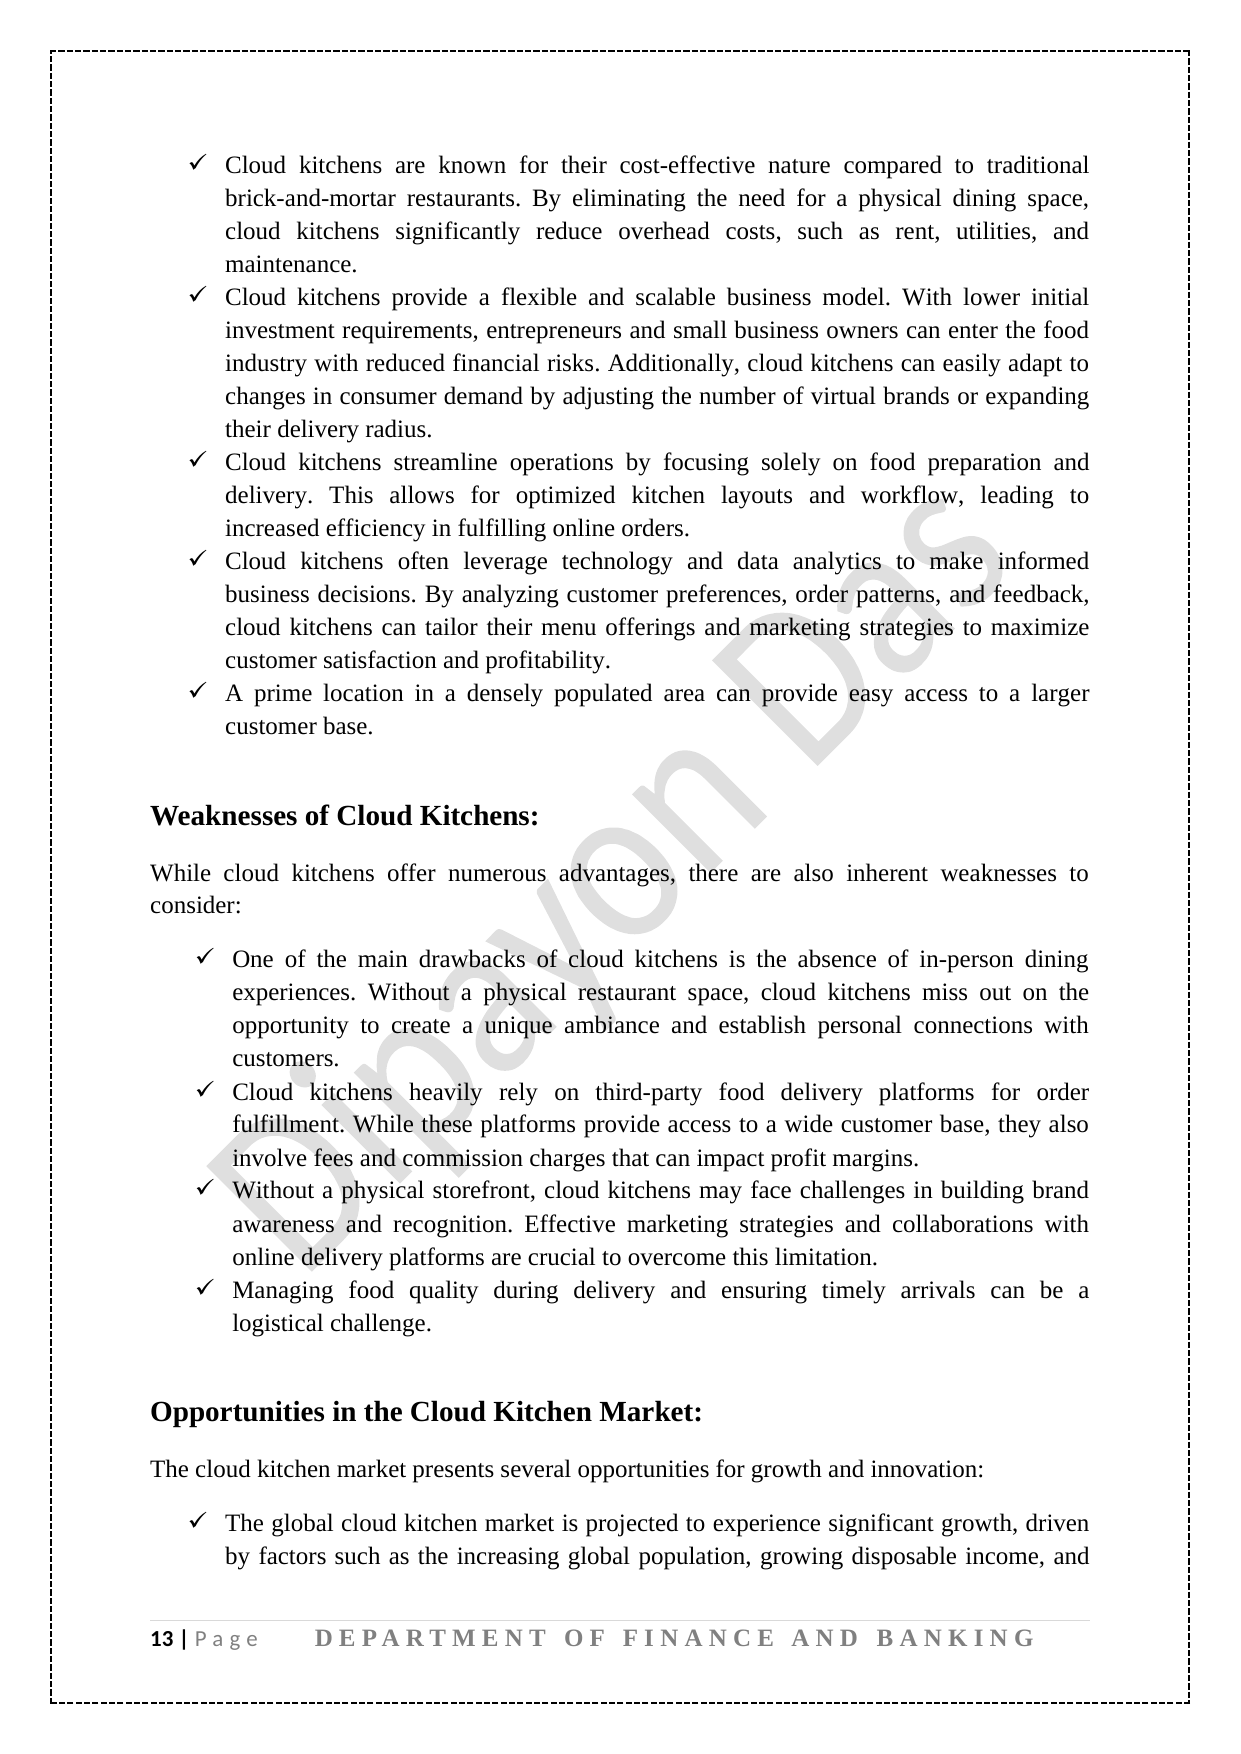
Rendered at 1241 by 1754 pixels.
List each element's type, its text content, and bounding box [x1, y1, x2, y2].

list Cloud kitchens streamline operations by focusing solely on food preparation and delivery. This allows for optimized kitchen layouts and workflow, leading to increased efficiency in fulfilling online orders. [187, 447, 1090, 542]
text While cloud kitchens offer numerous advantages, there are also inherent weaknesses to consider: [150, 858, 1090, 919]
text Opportunities in the Cloud Kitchen Market: [150, 1394, 1090, 1428]
list Cloud kitchens provide a flexible and scalable business model. With lower initial investment requirements, entrepreneurs and small business owners can enter the food industry with reduced financial risks. Additionally, cloud kitchens can easily adapt to changes in consumer demand by adjusting the number of virtual brands or expanding their delivery radius. [187, 282, 1090, 443]
list Managing food quality during delivery and ensuring timely arrivals can be a logistical challenge. [194, 1275, 1090, 1336]
list Cloud kitchens are known for their cost-effective nature compared to traditional brick-and-mortar restaurants. By eliminating the need for a physical dining space, cloud kitchens significantly reduce overhead costs, such as rent, utilities, and maintenance. [187, 150, 1090, 278]
list Without a physical storefront, cloud kitchens may face challenges in building brand awareness and recognition. Effective marketing strategies and collaborations with online delivery platforms are crucial to overcome this limitation. [194, 1176, 1090, 1270]
list One of the main drawbacks of cloud kitchens is the absence of in-person dining experiences. Without a physical restaurant space, cloud kitchens miss out on the opportunity to create a unique ambiance and establish personal connections with customers. [194, 944, 1090, 1072]
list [187, 1508, 1090, 1569]
text The cloud kitchen market presents several opportunities for growth and innovation: [150, 1454, 1090, 1483]
text Weaknesses of Cloud Kitchens: [150, 798, 1090, 832]
list Cloud kitchens heavily rely on third-party food delivery platforms for order fulfillment. While these platforms provide access to a wide customer base, they also involve fees and commission charges that can impact profit margins. [194, 1077, 1090, 1171]
list Cloud kitchens often leverage technology and data analytics to make informed business decisions. By analyzing customer preferences, order patterns, and feedback, cloud kitchens can tailor their menu offerings and marketing strategies to maximize customer satisfaction and profitability. [187, 546, 1090, 674]
list A prime location in a densely populated area can provide easy access to a larger customer base. [187, 678, 1090, 740]
